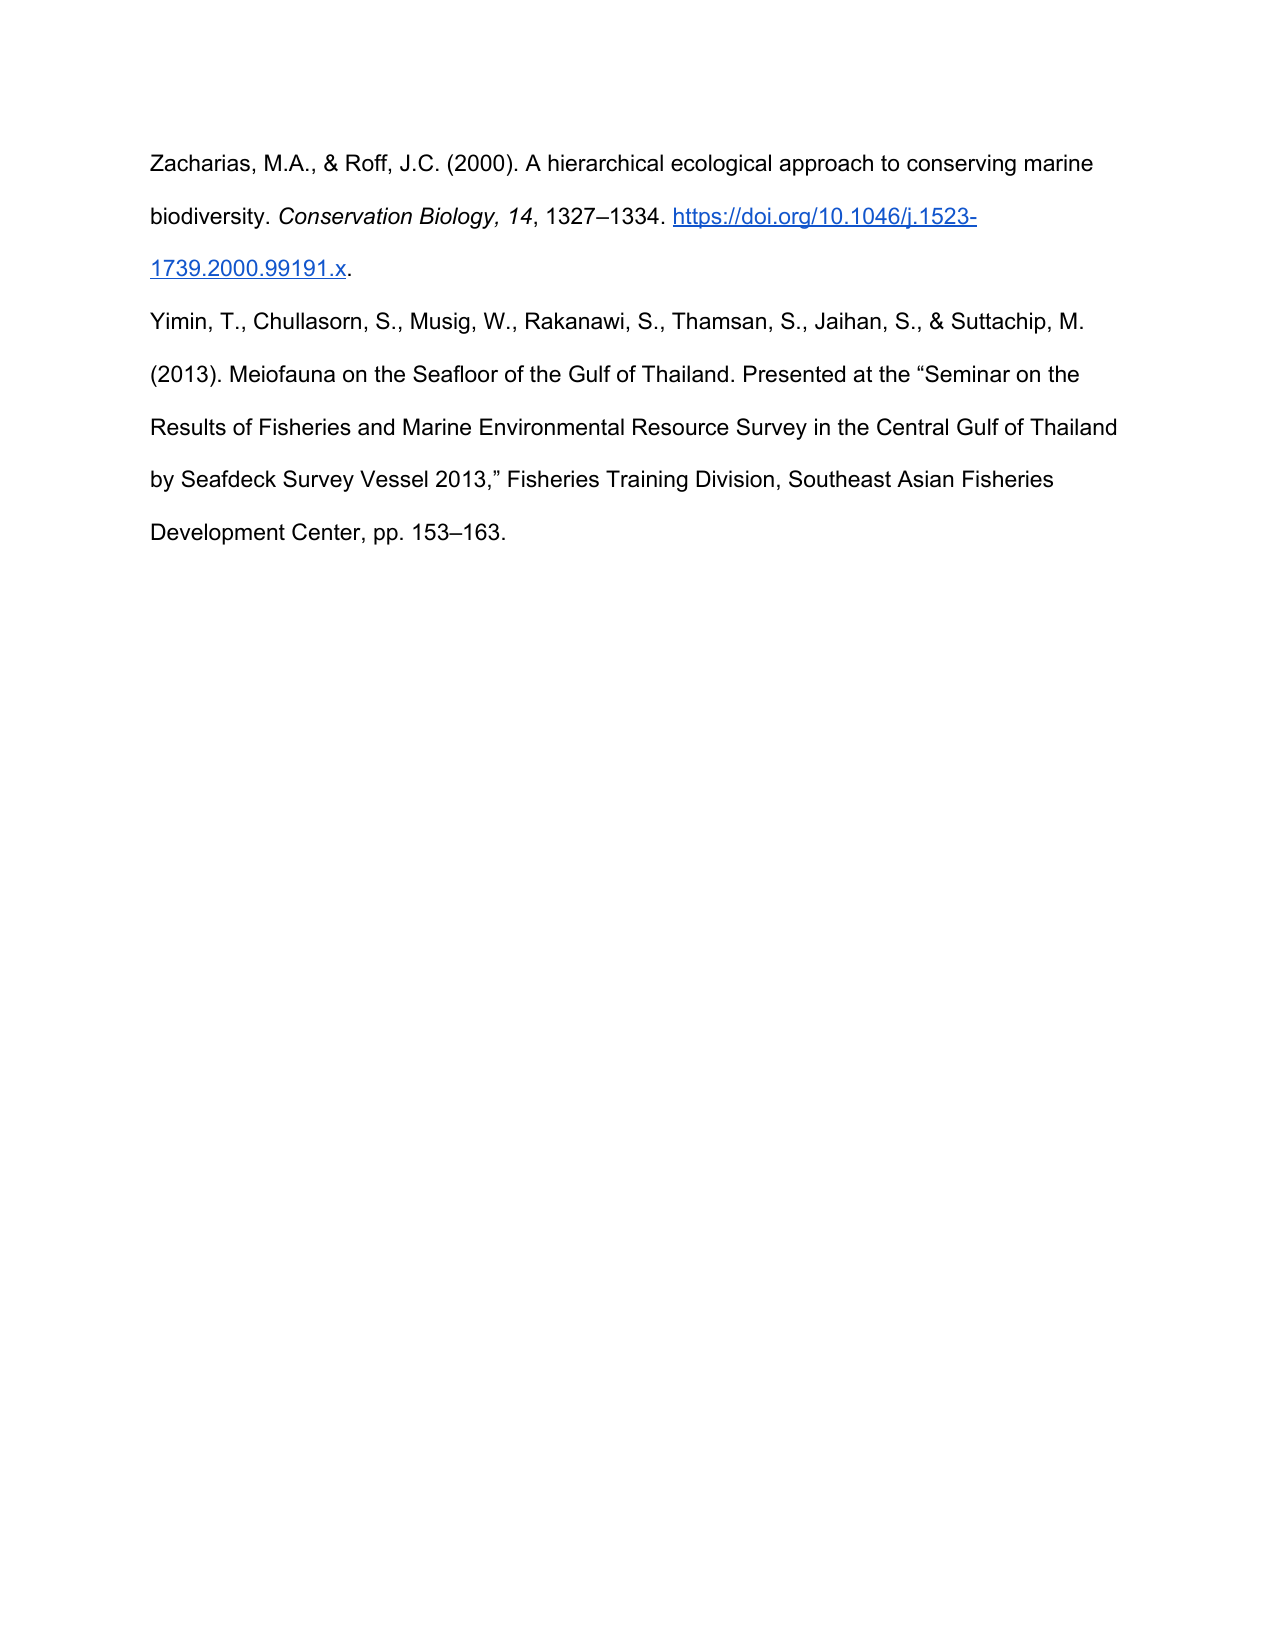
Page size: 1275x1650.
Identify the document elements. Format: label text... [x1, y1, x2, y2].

text Yimin, T., Chullasorn, S., Musig, W., Rakanawi, S., Thamsan, S., Jaihan, S., & Suttachip, M. (2013). Meiofauna on the Seafloor of the Gulf of Thailand. Presented at the “Seminar on the Results of Fisheries and Marine Environmental Resource Survey in the Central Gulf of Thailand by Seafdeck Survey Vessel 2013,” Fisheries Training Division, Southeast Asian Fisheries Development Center, pp. 153–163. [150, 308, 1125, 545]
text Zacharias, M.A., & Roff, J.C. (2000). A hierarchical ecological approach to conserving marine biodiversity. Conservation Biology, 14, 1327–1334. https://doi.org/10.1046/j.1523-1739.2000.99191.x. [150, 150, 1125, 282]
